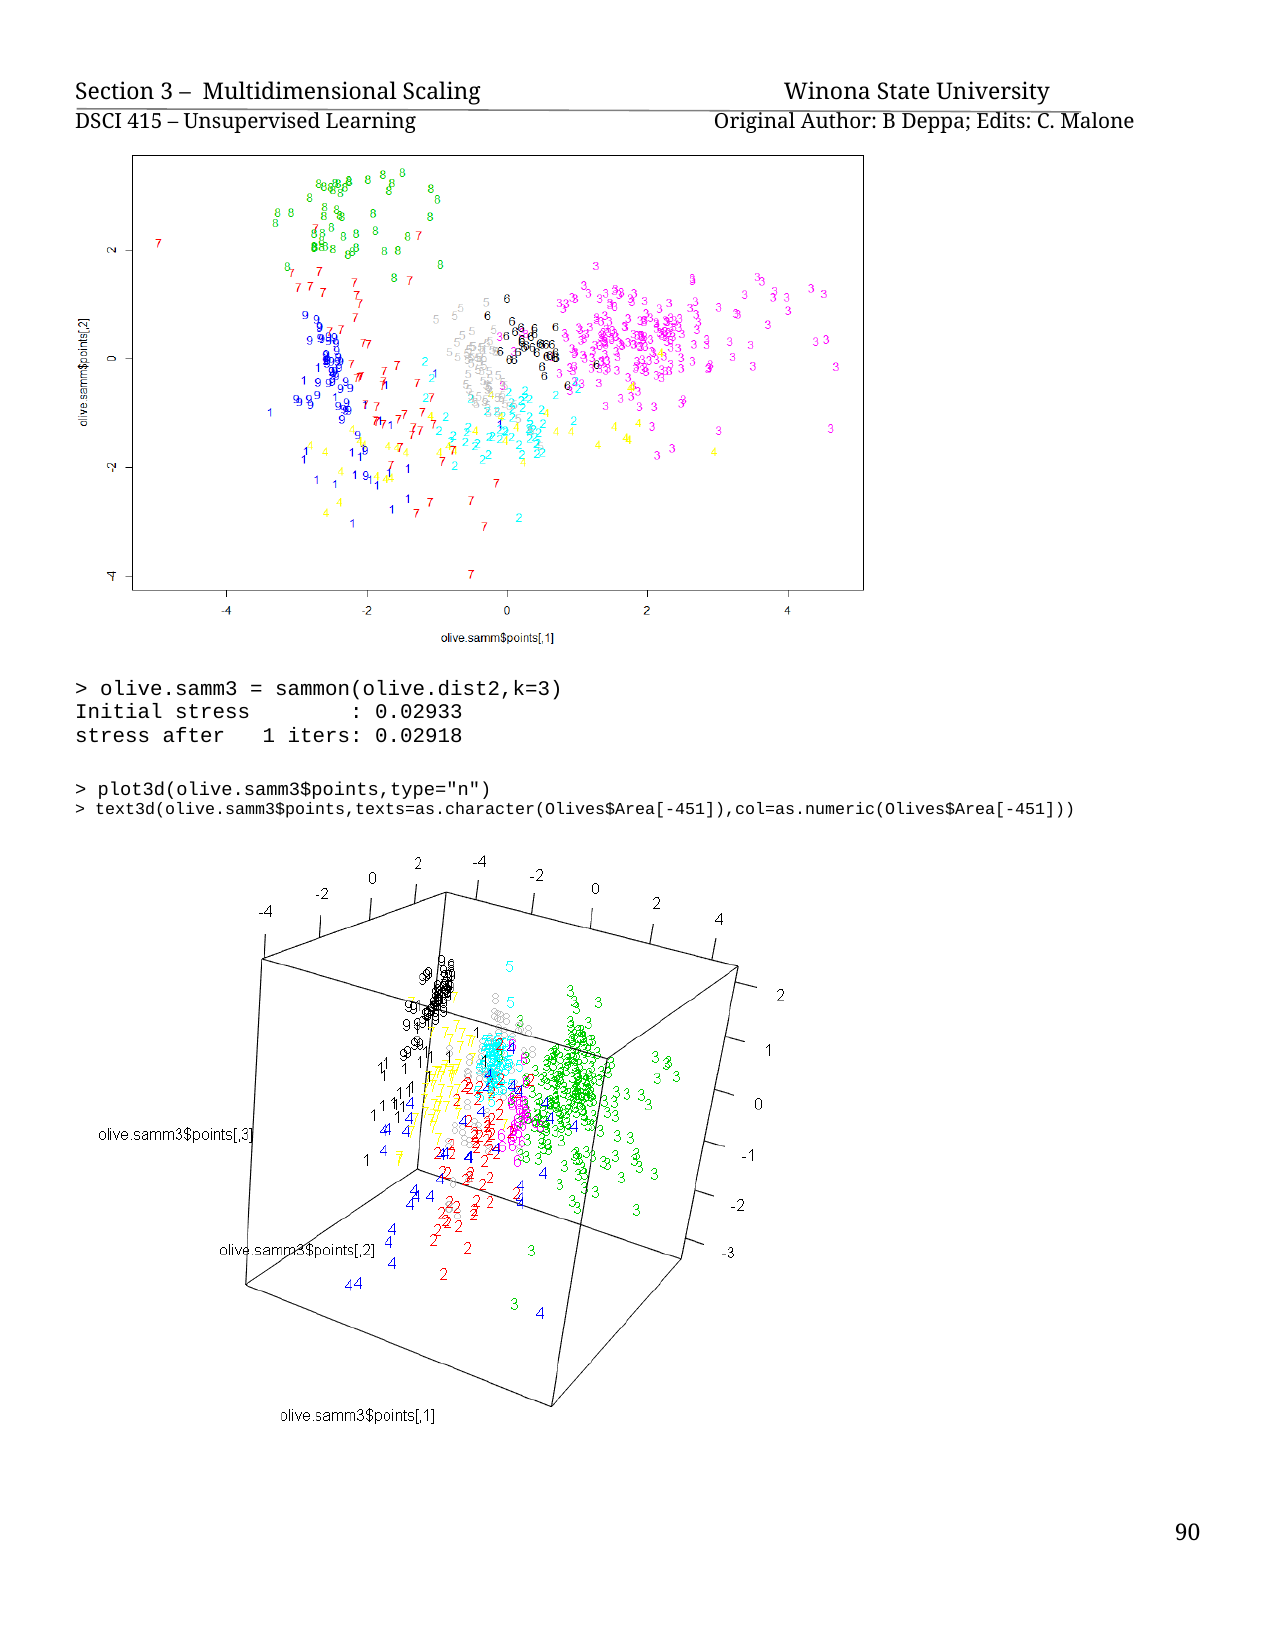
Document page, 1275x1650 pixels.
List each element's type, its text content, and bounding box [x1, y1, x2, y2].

text > plot3d(olive.samm3$points,type="n") [75, 780, 1200, 801]
text Initial stress : 0.02933 [75, 701, 1200, 725]
text > text3d(olive.samm3$points,texts=as.character(Olives$Area[-451]),col=as.numeric(Olives$Area[-451])) [75, 801, 1200, 820]
picture [75, 147, 868, 647]
picture [75, 819, 833, 1436]
text > olive.samm3 = sammon(olive.dist2,k=3) [75, 677, 1200, 701]
text stress after 1 iters: 0.02918 [75, 725, 1200, 748]
